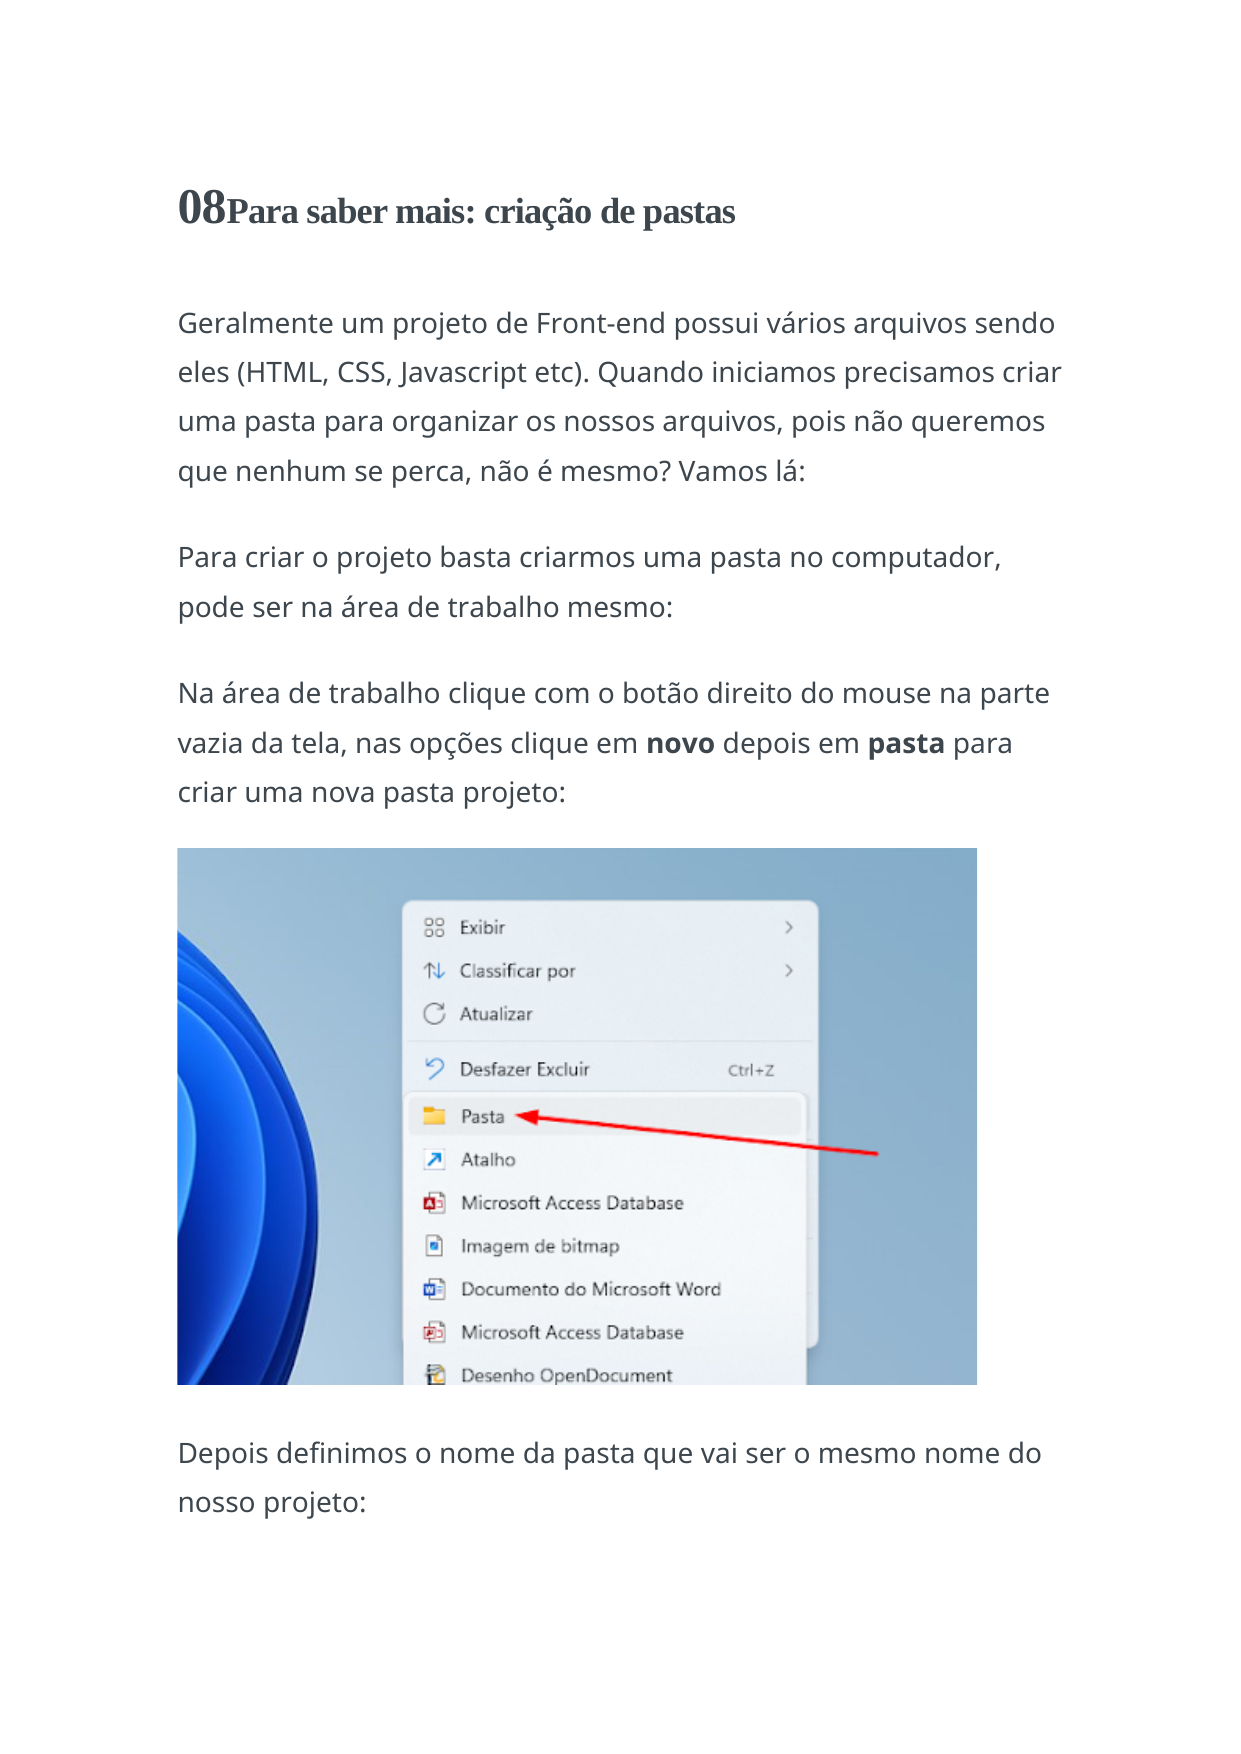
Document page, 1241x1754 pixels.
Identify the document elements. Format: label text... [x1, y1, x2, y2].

text Na área de trabalho clique com o botão direito do mouse na parte vazia da tela, nas opções clique em novo depois em pasta para criar uma nova pasta projeto: [177, 663, 1063, 811]
text Depois definimos o nome da pasta que vai ser o mesmo nome do nosso projeto: [177, 1422, 1063, 1521]
subtitle 08Para saber mais: criação de pastas [177, 177, 1063, 234]
text Geralmente um projeto de Front-end possui vários arquivos sendo eles (HTML, CSS, Javascript etc). Quando iniciamos precisamos criar uma pasta para organizar os nossos arquivos, pois não queremos que nenhum se perca, não é mesmo? Vamos lá: [177, 292, 1063, 489]
picture [177, 848, 978, 1385]
text Para criar o projeto basta criarmos uma pasta no computador, pode ser na área de trabalho mesmo: [177, 527, 1063, 625]
